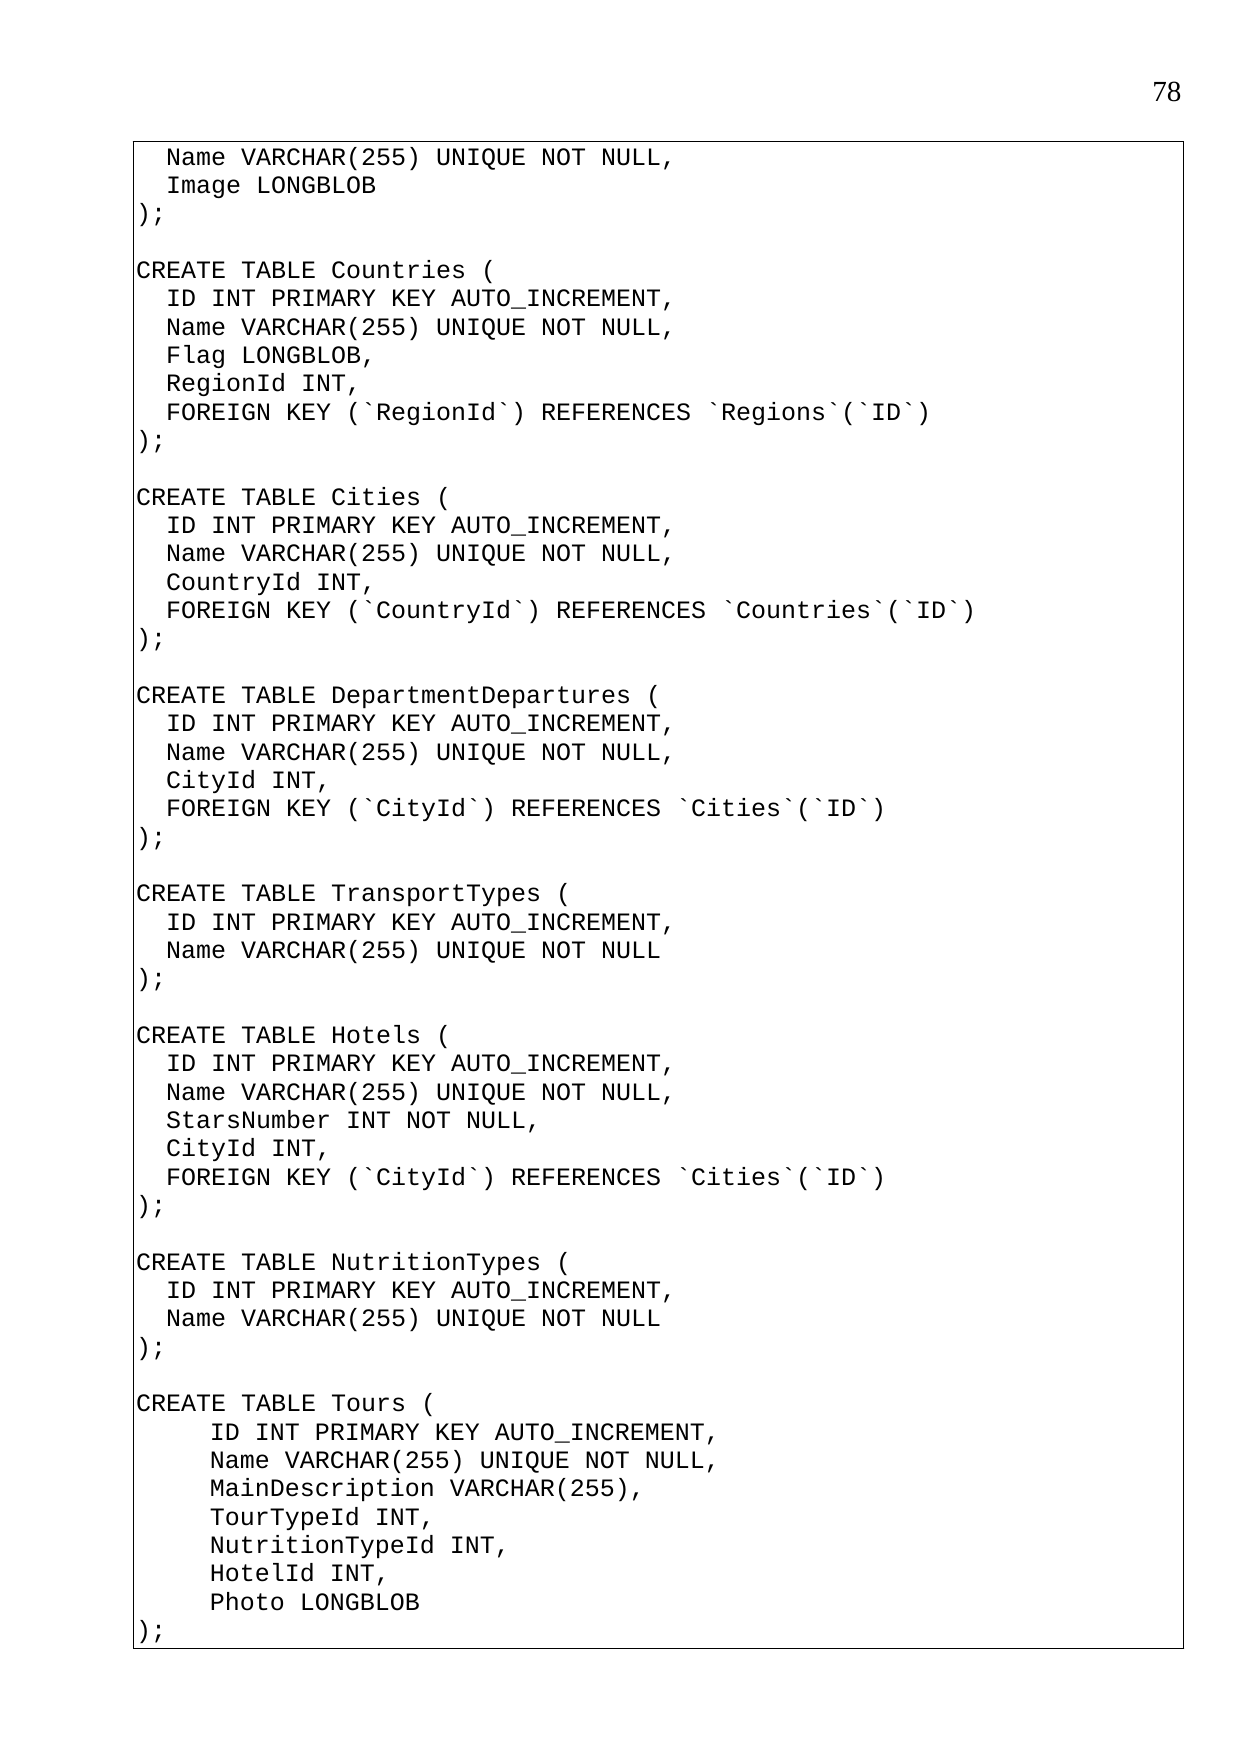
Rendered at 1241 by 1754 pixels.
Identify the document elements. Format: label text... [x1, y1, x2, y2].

text CREATE TABLE Tours ( [136, 1391, 1181, 1419]
text CREATE TABLE TransportTypes ( [136, 881, 1181, 909]
text CREATE TABLE Countries ( [136, 257, 1181, 286]
text ); [136, 427, 1181, 456]
text ); [136, 966, 1181, 994]
text ); [136, 201, 1181, 229]
text FOREIGN KEY (`CountryId`) REFERENCES `Countries`(`ID`) [136, 597, 1181, 626]
text ); [134, 1614, 1183, 1648]
text ); [136, 1192, 1181, 1221]
text FOREIGN KEY (`CityId`) REFERENCES `Cities`(`ID`) [136, 796, 1181, 824]
text ID INT PRIMARY KEY AUTO_INCREMENT, [136, 286, 1181, 314]
text NutritionTypeId INT, [136, 1532, 1181, 1561]
text ID INT PRIMARY KEY AUTO_INCREMENT, [136, 1419, 1181, 1447]
text FOREIGN KEY (`CityId`) REFERENCES `Cities`(`ID`) [136, 1164, 1181, 1192]
text ID INT PRIMARY KEY AUTO_INCREMENT, [136, 909, 1181, 937]
text StarsNumber INT NOT NULL, [136, 1107, 1181, 1136]
text Flag LONGBLOB, [136, 342, 1181, 371]
text TourTypeId INT, [136, 1504, 1181, 1532]
text Name VARCHAR(255) UNIQUE NOT NULL [136, 937, 1181, 966]
text ID INT PRIMARY KEY AUTO_INCREMENT, [136, 1277, 1181, 1306]
text Name VARCHAR(255) UNIQUE NOT NULL, [136, 1447, 1181, 1476]
text Name VARCHAR(255) UNIQUE NOT NULL, [136, 314, 1181, 342]
text CREATE TABLE DepartmentDepartures ( [136, 682, 1181, 711]
text RegionId INT, [136, 371, 1181, 399]
text Name VARCHAR(255) UNIQUE NOT NULL, [136, 541, 1181, 569]
text ); [136, 824, 1181, 852]
text ID INT PRIMARY KEY AUTO_INCREMENT, [136, 711, 1181, 739]
text ID INT PRIMARY KEY AUTO_INCREMENT, [136, 512, 1181, 541]
text HotelId INT, [136, 1561, 1181, 1589]
text CityId INT, [136, 1136, 1181, 1164]
text Image LONGBLOB [136, 172, 1181, 201]
text CREATE TABLE NutritionTypes ( [136, 1249, 1181, 1277]
text Name VARCHAR(255) UNIQUE NOT NULL [136, 1306, 1181, 1334]
text ); [136, 626, 1181, 654]
text CityId INT, [136, 767, 1181, 796]
text CREATE TABLE Hotels ( [136, 1022, 1181, 1051]
text Name VARCHAR(255) UNIQUE NOT NULL, [134, 142, 1183, 172]
text ); [136, 1334, 1181, 1362]
text Name VARCHAR(255) UNIQUE NOT NULL, [136, 739, 1181, 767]
text FOREIGN KEY (`RegionId`) REFERENCES `Regions`(`ID`) [136, 399, 1181, 427]
text Photo LONGBLOB [136, 1589, 1181, 1614]
text Name VARCHAR(255) UNIQUE NOT NULL, [136, 1079, 1181, 1107]
text ID INT PRIMARY KEY AUTO_INCREMENT, [136, 1051, 1181, 1079]
text MainDescription VARCHAR(255), [136, 1476, 1181, 1504]
text CountryId INT, [136, 569, 1181, 597]
text CREATE TABLE Cities ( [136, 484, 1181, 512]
